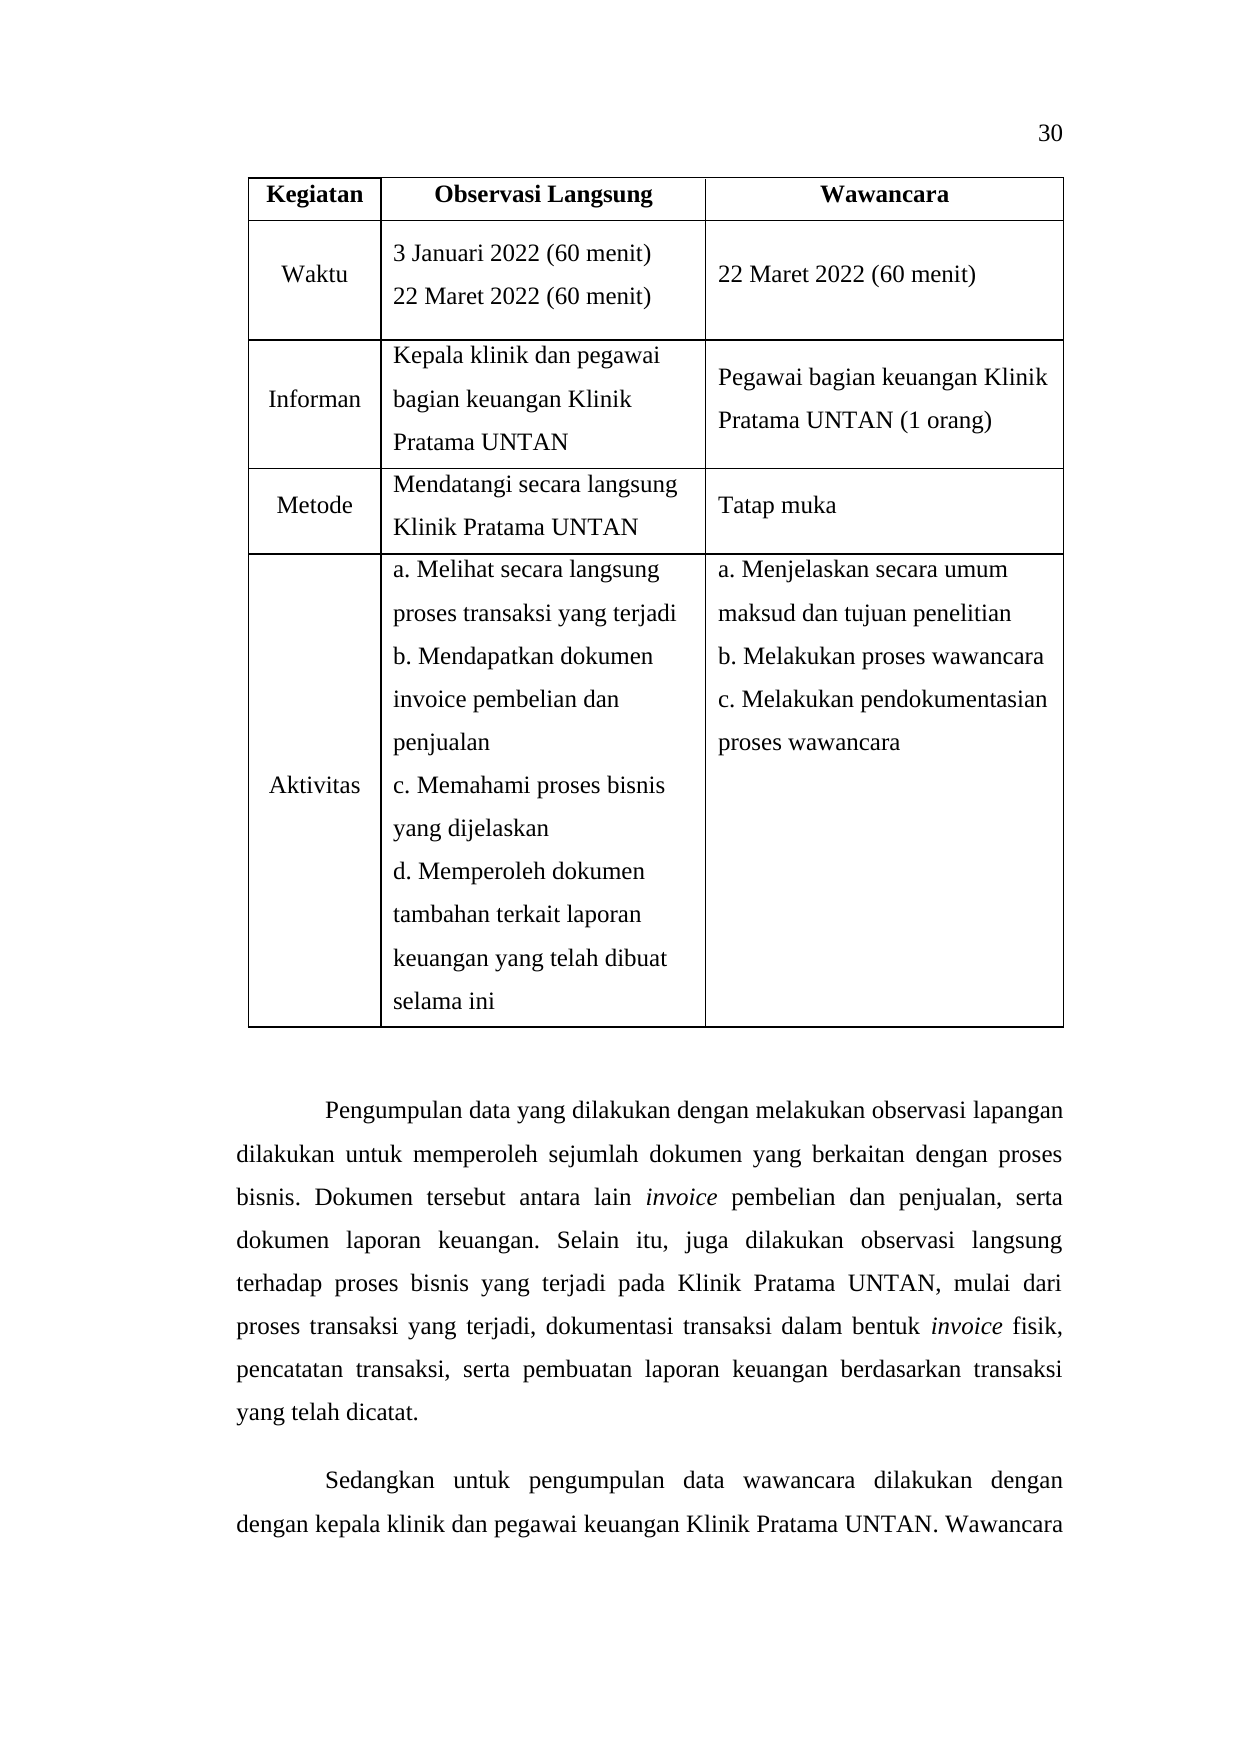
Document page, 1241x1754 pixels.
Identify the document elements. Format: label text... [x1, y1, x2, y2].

text Pengumpulan data yang dilakukan dengan melakukan observasi lapangan dilakukan untuk memperoleh sejumlah dokumen yang berkaitan dengan proses bisnis. Dokumen tersebut antara lain invoice pembelian dan penjualan, serta dokumen laporan keuangan. Selain itu, juga dilakukan observasi langsung terhadap proses bisnis yang terjadi pada Klinik Pratama UNTAN, mulai dari proses transaksi yang terjadi, dokumentasi transaksi dalam bentuk invoice fisik, pencatatan transaksi, serta pembuatan laporan keuangan berdasarkan transaksi yang telah dicatat. [236, 1096, 1063, 1426]
table_cell Metode [249, 469, 380, 553]
table_cell Kepala klinik dan pegawai bagian keuangan Klinik Pratama UNTAN [382, 341, 705, 467]
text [236, 1466, 1063, 1537]
table_cell 22 Maret 2022 (60 menit) [706, 221, 1063, 339]
table_header Rincian Kegiatan [249, 179, 380, 219]
table_cell Tatap muka [706, 469, 1063, 553]
table_cell Informan [249, 341, 380, 467]
table_cell Pegawai bagian keuangan Klinik Pratama UNTAN (1 orang) [706, 341, 1063, 467]
table_cell Wawancara [706, 178, 1063, 219]
table_cell 3 Januari 2022 (60 menit) 22 Maret 2022 (60 menit) [382, 221, 705, 339]
table_cell Observasi Langsung [382, 178, 705, 219]
table_cell a. Menjelaskan secara umum maksud dan tujuan penelitian b. Melakukan proses wawancara c. Melakukan pendokumentasian proses wawancara [706, 555, 1063, 1026]
table_cell Aktivitas [249, 555, 380, 1026]
table_cell Mendatangi secara langsung Klinik Pratama UNTAN [382, 469, 705, 553]
table_cell Waktu [249, 221, 380, 339]
table_cell a. Melihat secara langsung proses transaksi yang terjadi b. Mendapatkan dokumen invoice pembelian dan penjualan c. Memahami proses bisnis yang dijelaskan d. Memperoleh dokumen tambahan terkait laporan keuangan yang telah dibuat selama ini [382, 555, 705, 1026]
